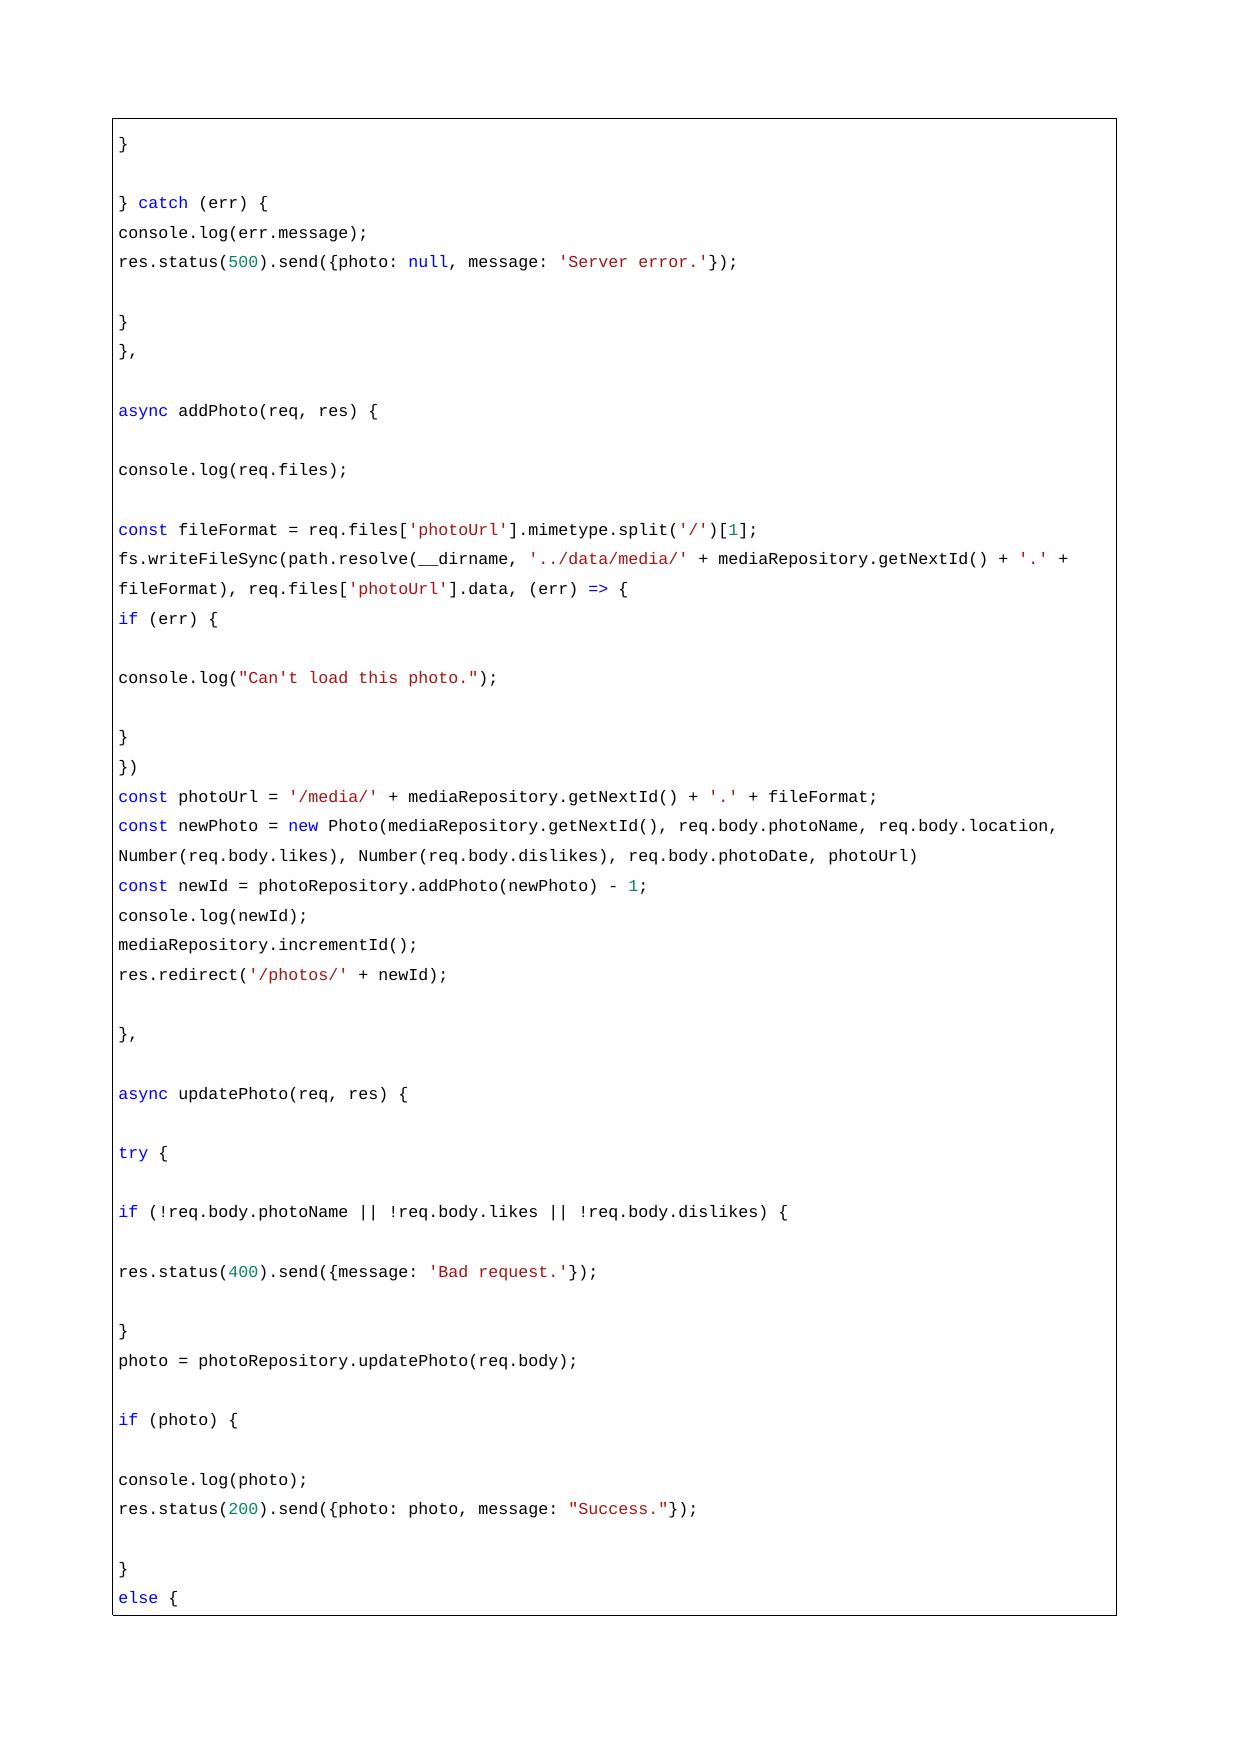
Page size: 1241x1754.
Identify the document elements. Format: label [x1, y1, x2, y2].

table_cell [113, 119, 1116, 1614]
